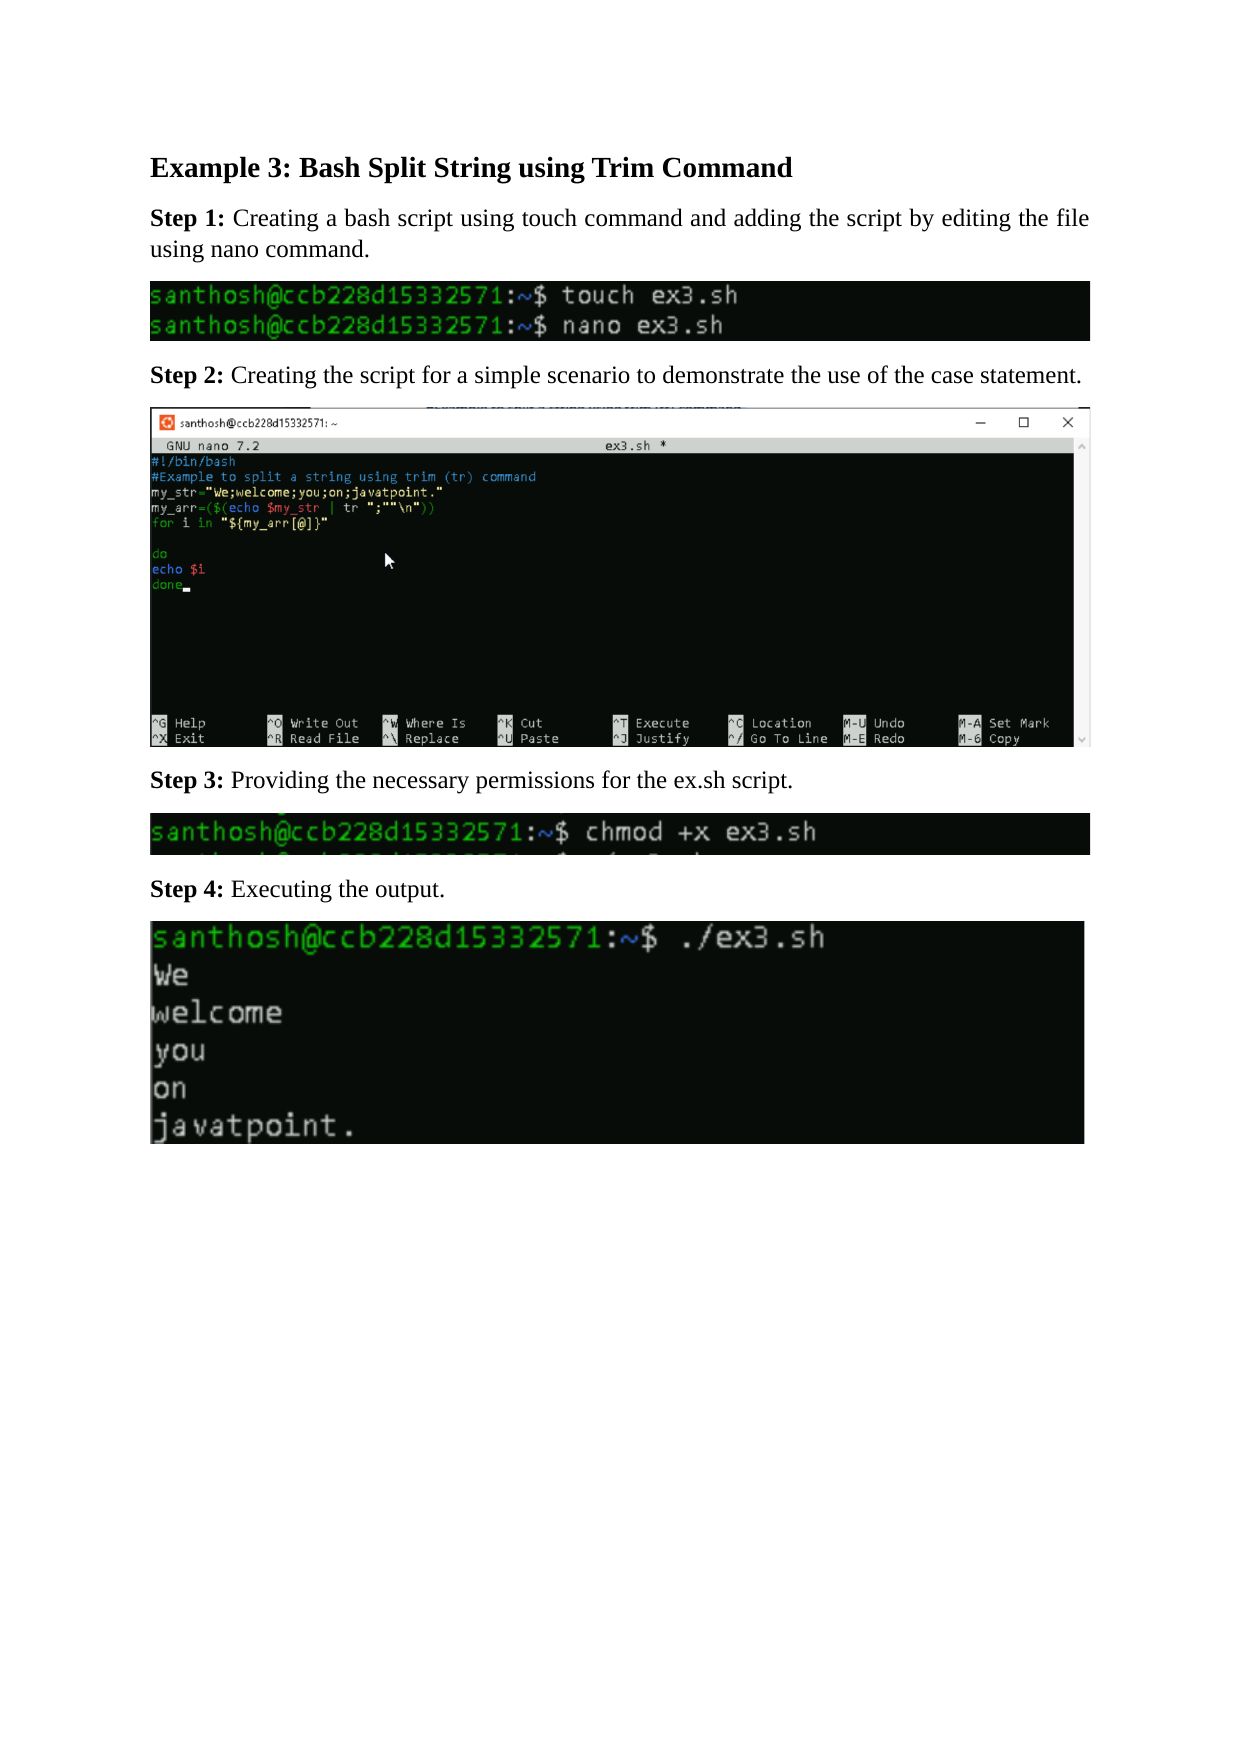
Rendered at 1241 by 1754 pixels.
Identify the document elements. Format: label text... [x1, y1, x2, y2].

text Step 1: Creating a bash script using touch command and adding the script by editing the file using nano command. [150, 203, 1090, 263]
picture [150, 407, 1091, 747]
text Step 2: Creating the script for a simple scenario to demonstrate the use of the case statement. [150, 360, 1090, 388]
picture [150, 281, 1091, 341]
text Example 3: Bash Split String using Trim Command [150, 150, 1090, 183]
text Step 4: Executing the output. [150, 874, 1090, 902]
picture [150, 813, 1091, 855]
text Step 3: Providing the necessary permissions for the ex.sh script. [150, 766, 1090, 794]
picture [150, 921, 1085, 1144]
